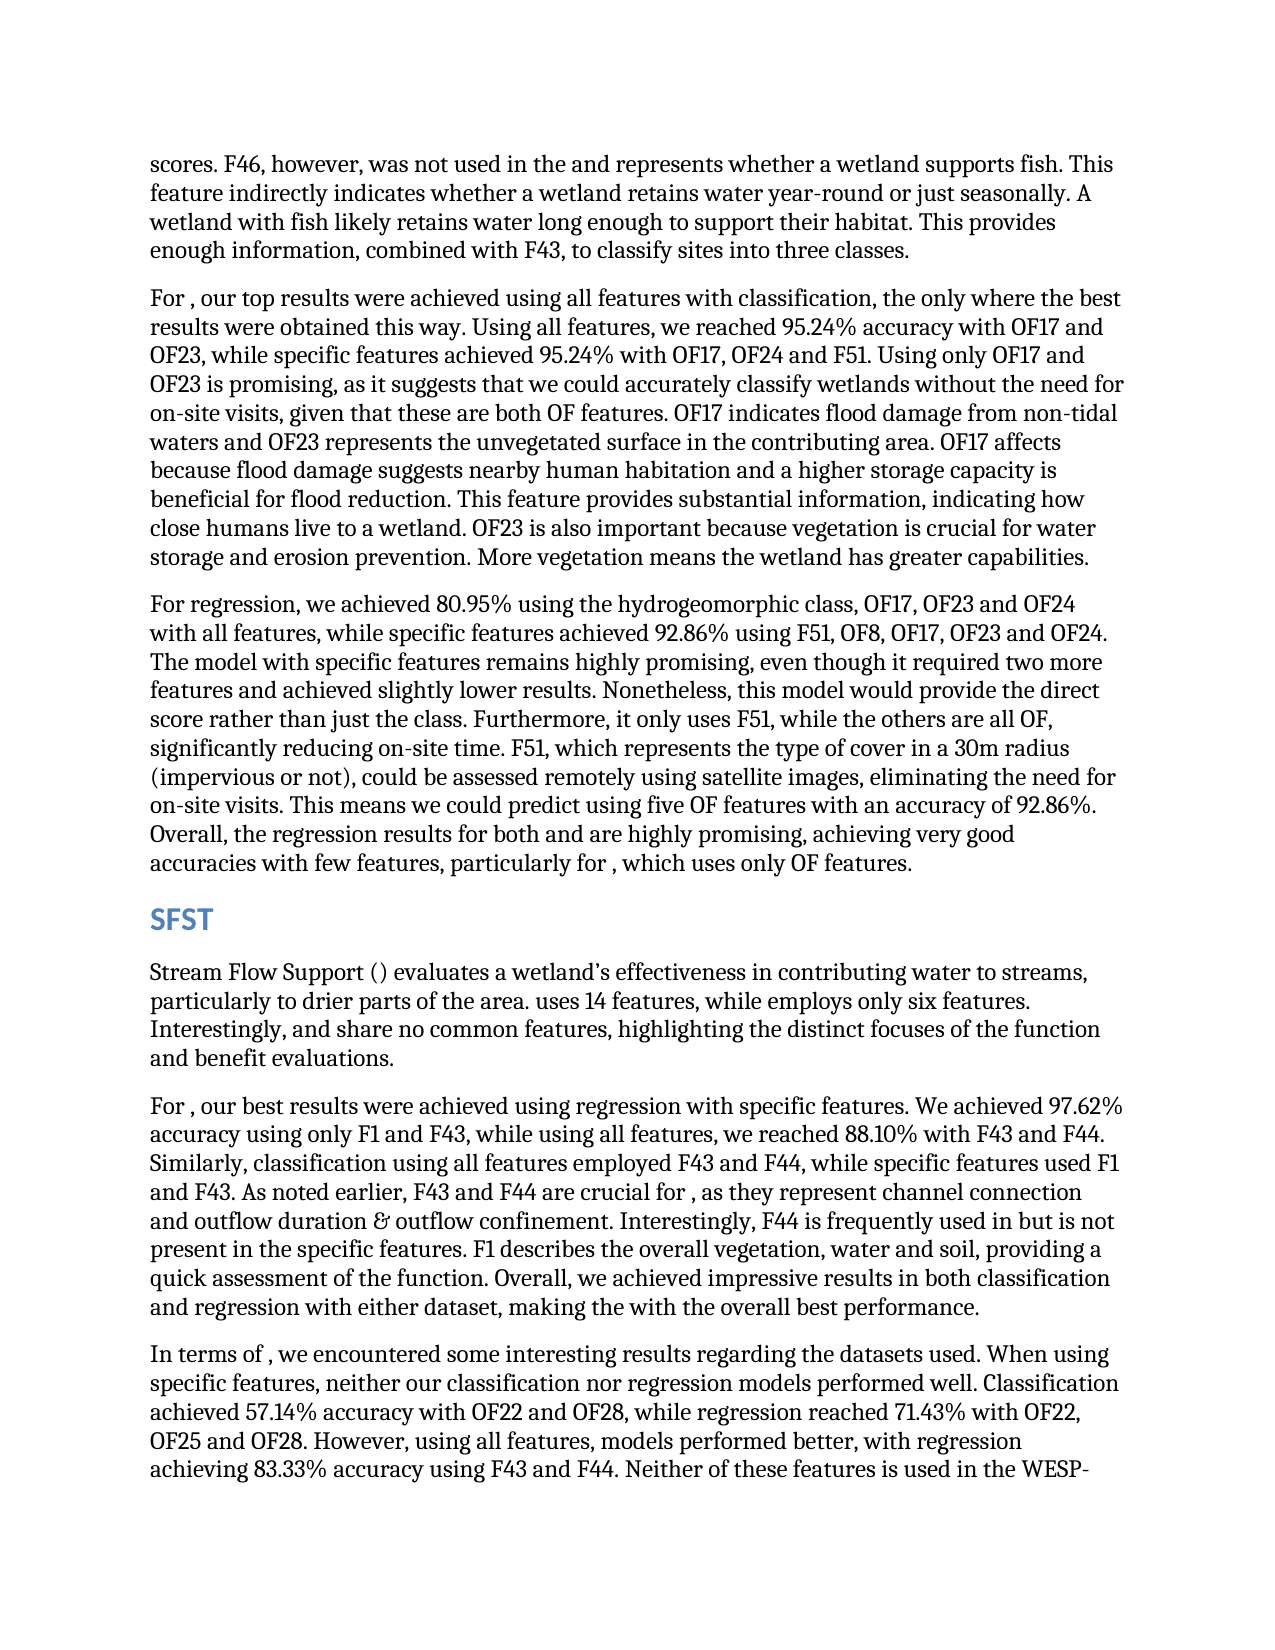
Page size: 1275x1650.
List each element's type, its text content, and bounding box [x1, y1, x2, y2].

text For , our top results were achieved using all features with classification, the only where the best results were obtained this way. Using all features, we reached 95.24% accuracy with OF17 and OF23, while specific features achieved 95.24% with OF17, OF24 and F51. Using only OF17 and OF23 is promising, as it suggests that we could accurately classify wetlands without the need for on-site visits, given that these are both OF features. OF17 indicates flood damage from non-tidal waters and OF23 represents the unvegetated surface in the contributing area. OF17 affects because flood damage suggests nearby human habitation and a higher storage capacity is beneficial for flood reduction. This feature provides substantial information, indicating how close humans live to a wetland. OF23 is also important because vegetation is crucial for water storage and erosion prevention. More vegetation means the wetland has greater capabilities. [150, 284, 1125, 571]
text Stream Flow Support () evaluates a wetland’s effectiveness in contributing water to streams, particularly to drier parts of the area. uses 14 features, while employs only six features. Interestingly, and share no common features, highlighting the distinct focuses of the function and benefit evaluations. [150, 958, 1125, 1073]
subtitle SFST [150, 898, 1125, 939]
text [150, 150, 1125, 265]
text For regression, we achieved 80.95% using the hydrogeomorphic class, OF17, OF23 and OF24 with all features, while specific features achieved 92.86% using F51, OF8, OF17, OF23 and OF24. The model with specific features remains highly promising, even though it required two more features and achieved slightly lower results. Nonetheless, this model would provide the direct score rather than just the class. Furthermore, it only uses F51, while the others are all OF, significantly reducing on-site time. F51, which represents the type of cover in a 30m radius (impervious or not), could be assessed remotely using satellite images, eliminating the need for on-site visits. This means we could predict using five OF features with an accuracy of 92.86%. Overall, the regression results for both and are highly promising, achieving very good accuracies with few features, particularly for , which uses only OF features. [150, 590, 1125, 877]
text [150, 1340, 1125, 1484]
text For , our best results were achieved using regression with specific features. We achieved 97.62% accuracy using only F1 and F43, while using all features, we reached 88.10% with F43 and F44. Similarly, classification using all features employed F43 and F44, while specific features used F1 and F43. As noted earlier, F43 and F44 are crucial for , as they represent channel connection and outflow duration & outflow confinement. Interestingly, F44 is frequently used in but is not present in the specific features. F1 describes the overall vegetation, water and soil, providing a quick assessment of the function. Overall, we achieved impressive results in both classification and regression with either dataset, making the with the overall best performance. [150, 1092, 1125, 1322]
